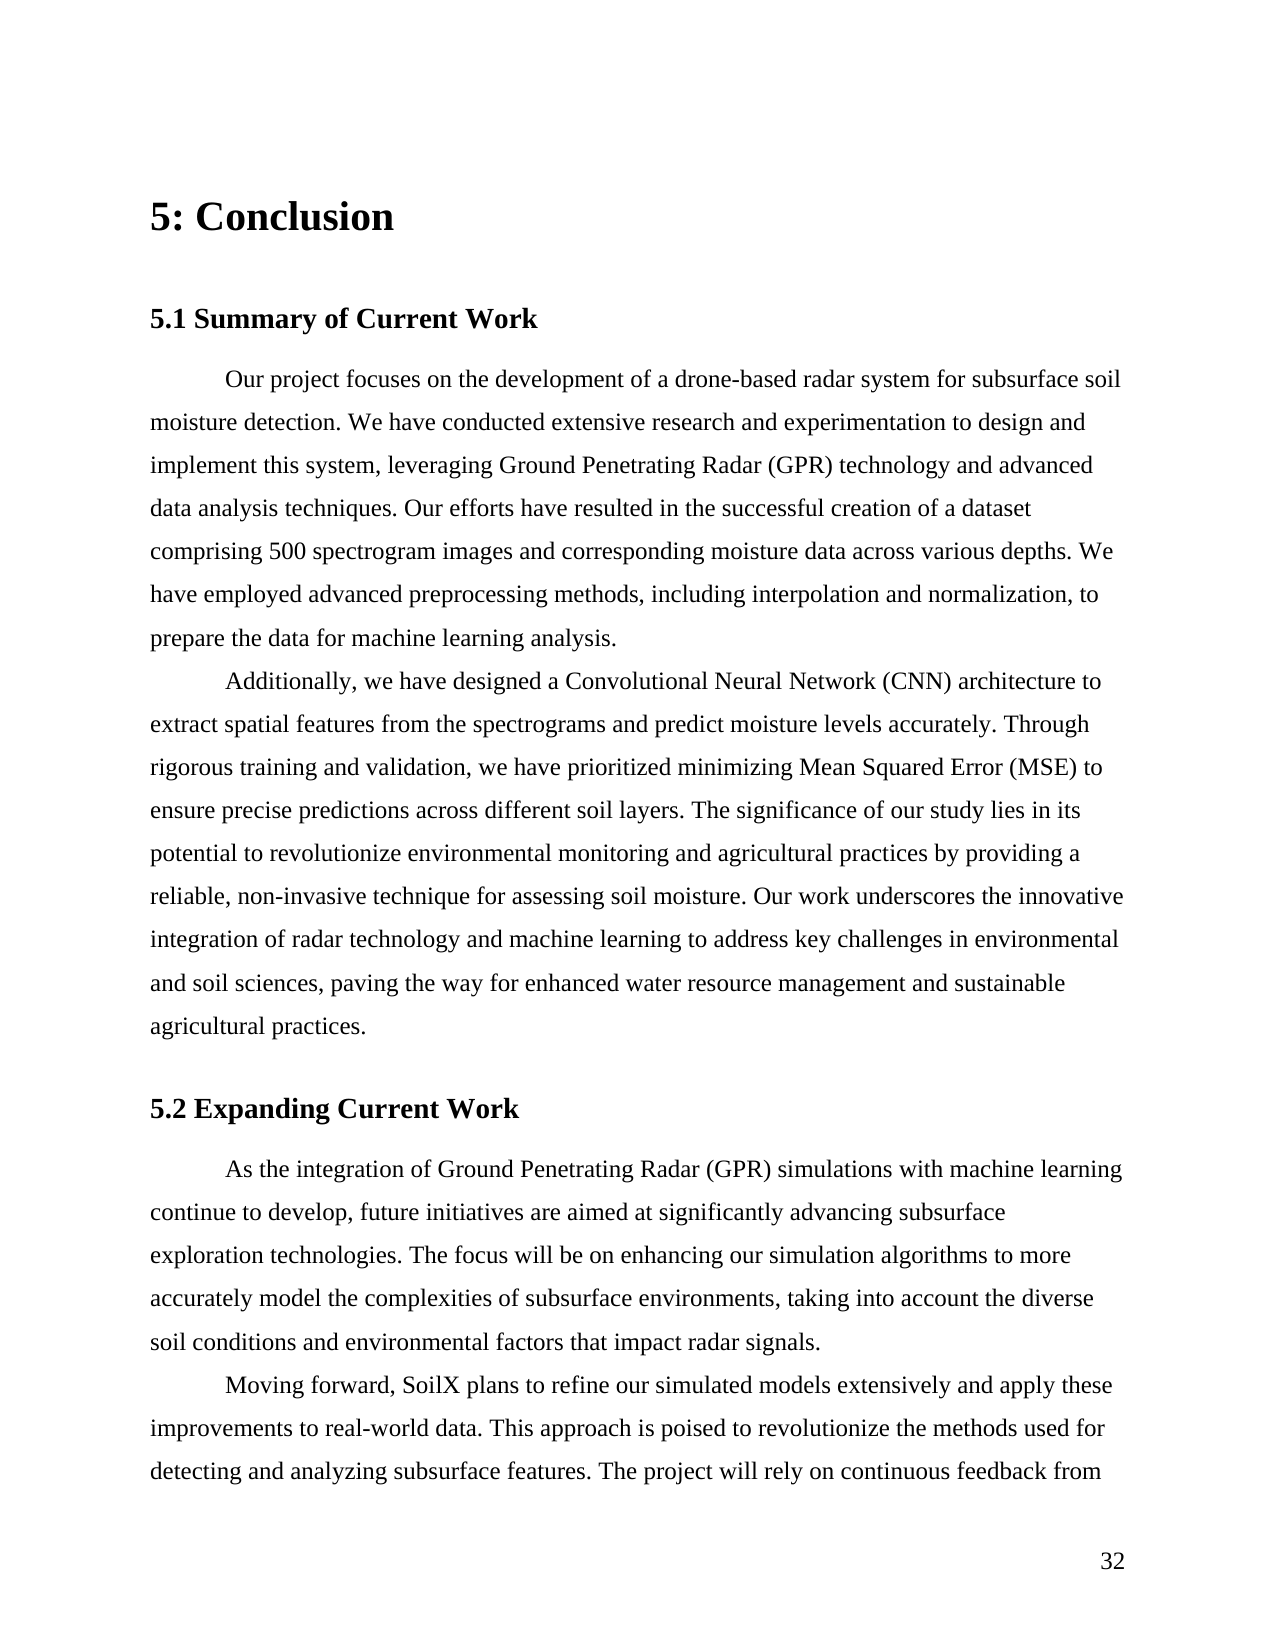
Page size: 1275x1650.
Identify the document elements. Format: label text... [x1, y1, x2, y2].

subtitle 5.1 Summary of Current Work [150, 301, 1125, 334]
subtitle 5.2 Expanding Current Work [150, 1091, 1125, 1125]
subtitle 5: Conclusion [150, 192, 1125, 239]
text Additionally, we have designed a Convolutional Neural Network (CNN) architecture to extract spatial features from the spectrograms and predict moisture levels accurately. Through rigorous training and validation, we have prioritized minimizing Mean Squared Error (MSE) to ensure precise predictions across different soil layers. The significance of our study lies in its potential to revolutionize environmental monitoring and agricultural practices by providing a reliable, non-invasive technique for assessing soil moisture. Our work underscores the innovative integration of radar technology and machine learning to address key challenges in environmental and soil sciences, paving the way for enhanced water resource management and sustainable agricultural practices. [150, 666, 1125, 1039]
text As the integration of Ground Penetrating Radar (GPR) simulations with machine learning continue to develop, future initiatives are aimed at significantly advancing subsurface exploration technologies. The focus will be on enhancing our simulation algorithms to more accurately model the complexities of subsurface environments, taking into account the diverse soil conditions and environmental factors that impact radar signals. [150, 1154, 1125, 1355]
text Our project focuses on the development of a drone-based radar system for subsurface soil moisture detection. We have conducted extensive research and experimentation to design and implement this system, leveraging Ground Penetrating Radar (GPR) technology and advanced data analysis techniques. Our efforts have resulted in the successful creation of a dataset comprising 500 spectrogram images and corresponding moisture data across various depths. We have employed advanced preprocessing methods, including interpolation and normalization, to prepare the data for machine learning analysis. [150, 364, 1125, 651]
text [150, 1370, 1125, 1485]
